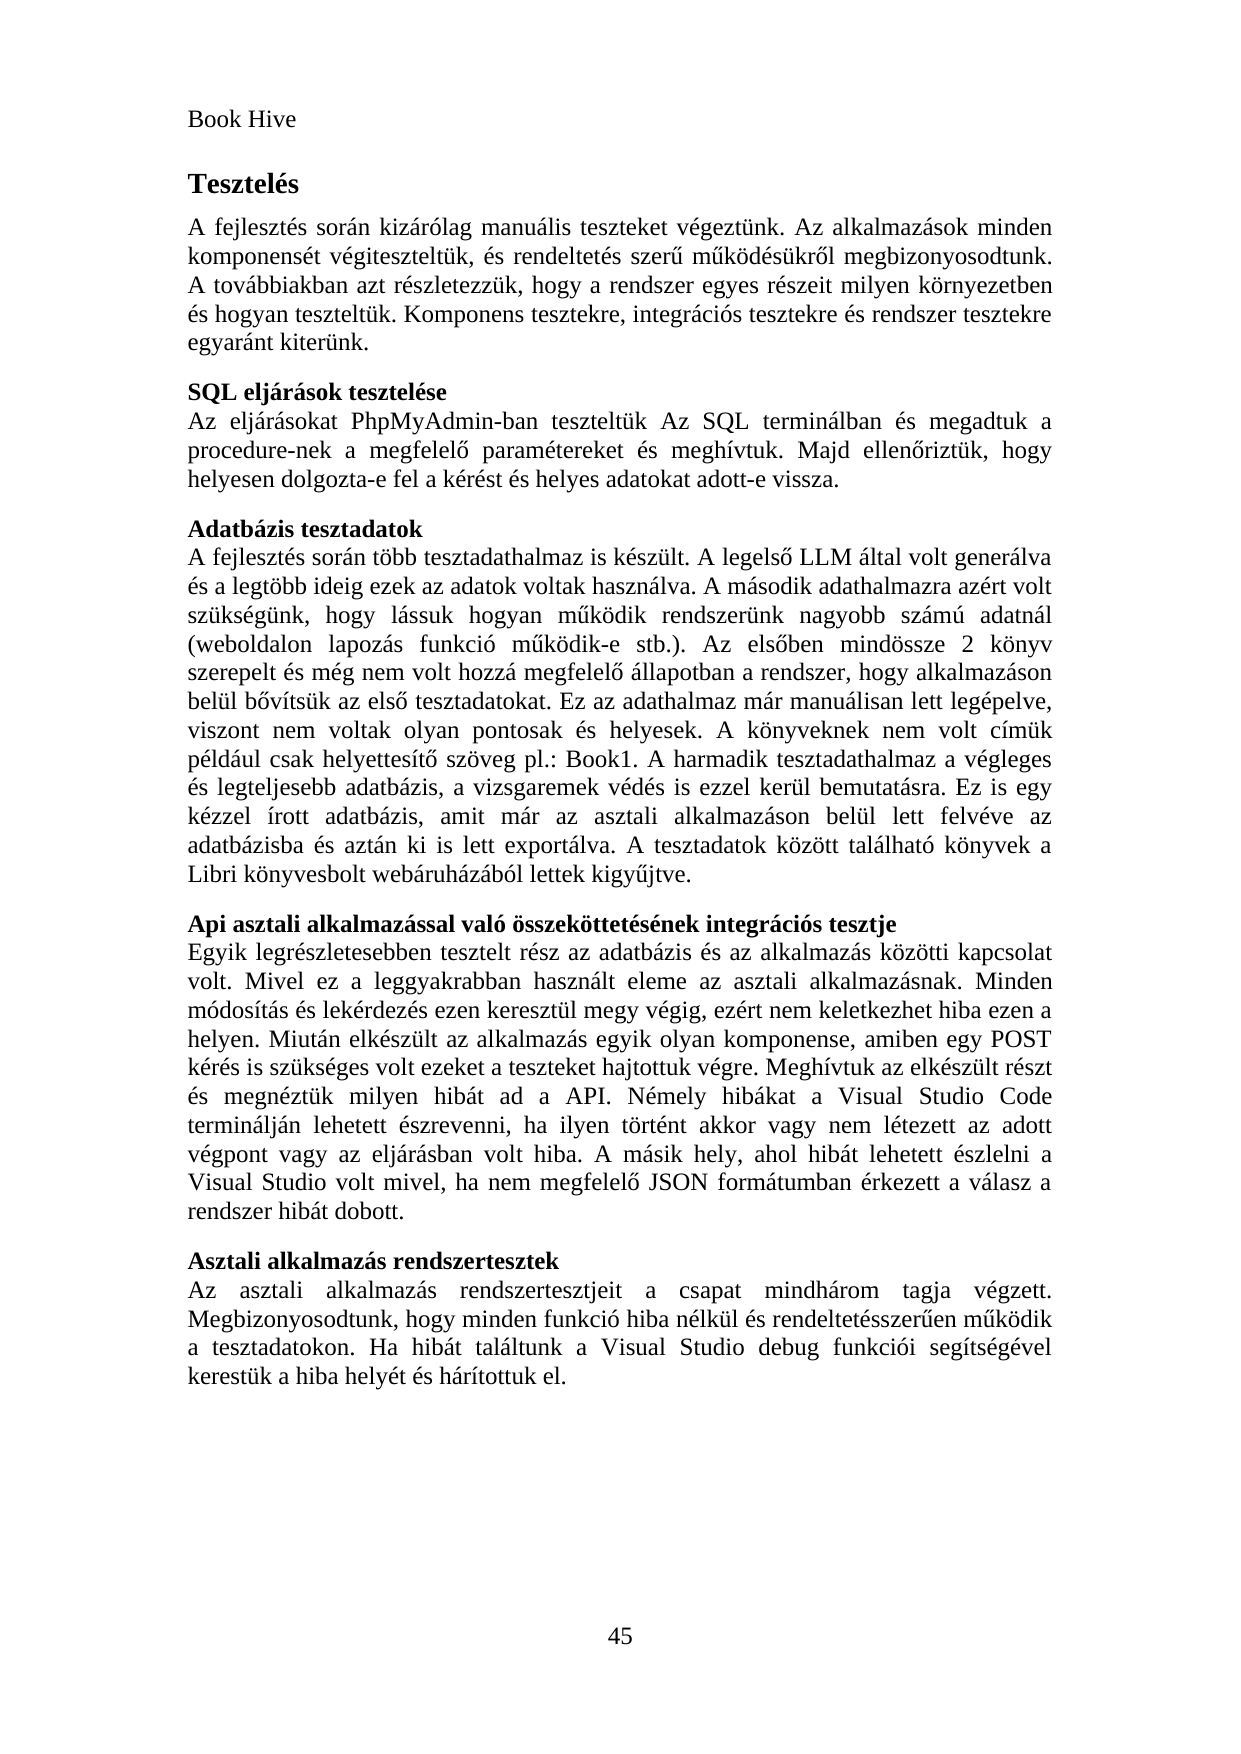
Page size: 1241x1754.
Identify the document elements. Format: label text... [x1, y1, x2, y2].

text Az asztali alkalmazás rendszertesztjeit a csapat mindhárom tagja végzett. Megbizonyosodtunk, hogy minden funkció hiba nélkül és rendeltetésszerűen működik a tesztadatokon. Ha hibát találtunk a Visual Studio debug funkciói segítségével kerestük a hiba helyét és hárítottuk el. [187, 1275, 1053, 1390]
text Egyik legrészletesebben tesztelt rész az adatbázis és az alkalmazás közötti kapcsolat volt. Mivel ez a leggyakrabban használt eleme az asztali alkalmazásnak. Minden módosítás és lekérdezés ezen keresztül megy végig, ezért nem keletkezhet hiba ezen a helyen. Miután elkészült az alkalmazás egyik olyan komponense, amiben egy POST kérés is szükséges volt ezeket a teszteket hajtottuk végre. Meghívtuk az elkészült részt és megnéztük milyen hibát ad a API. Némely hibákat a Visual Studio Code terminálján lehetett észrevenni, ha ilyen történt akkor vagy nem létezett az adott végpont vagy az eljárásban volt hiba. A másik hely, ahol hibát lehetett észlelni a Visual Studio volt mivel, ha nem megfelelő JSON formátumban érkezett a válasz a rendszer hibát dobott. [187, 937, 1053, 1225]
subtitle Adatbázis tesztadatok [187, 492, 1053, 542]
text A fejlesztés során több tesztadathalmaz is készült. A legelső LLM által volt generálva és a legtöbb ideig ezek az adatok voltak használva. A második adathalmazra azért volt szükségünk, hogy lássuk hogyan működik rendszerünk nagyobb számú adatnál (weboldalon lapozás funkció működik-e stb.). Az elsőben mindössze 2 könyv szerepelt és még nem volt hozzá megfelelő állapotban a rendszer, hogy alkalmazáson belül bővítsük az első tesztadatokat. Ez az adathalmaz már manuálisan lett legépelve, viszont nem voltak olyan pontosak és helyesek. A könyveknek nem volt címük például csak helyettesítő szöveg pl.: Book1. A harmadik tesztadathalmaz a végleges és legteljesebb adatbázis, a vizsgaremek védés is ezzel kerül bemutatásra. Ez is egy kézzel írott adatbázis, amit már az asztali alkalmazáson belül lett felvéve az adatbázisba és aztán ki is lett exportálva. A tesztadatok között található könyvek a Libri könyvesbolt webáruházából lettek kigyűjtve. [187, 542, 1053, 887]
text A fejlesztés során kizárólag manuális teszteket végeztünk. Az alkalmazások minden komponensét végiteszteltük, és rendeltetés szerű működésükről megbizonyosodtunk. A továbbiakban azt részletezzük, hogy a rendszer egyes részeit milyen környezetben és hogyan teszteltük. Komponens tesztekre, integrációs tesztekre és rendszer tesztekre egyaránt kiterünk. [187, 212, 1053, 356]
text Az eljárásokat PhpMyAdmin-ban teszteltük Az SQL terminálban és megadtuk a procedure-nek a megfelelő paramétereket és meghívtuk. Majd ellenőriztük, hogy helyesen dolgozta-e fel a kérést és helyes adatokat adott-e vissza. [187, 406, 1053, 492]
subtitle Api asztali alkalmazással való összeköttetésének integrációs tesztje [187, 887, 1053, 937]
subtitle SQL eljárások tesztelése [187, 356, 1053, 406]
subtitle Tesztelés [187, 150, 1053, 200]
subtitle Asztali alkalmazás rendszertesztek [187, 1225, 1053, 1275]
